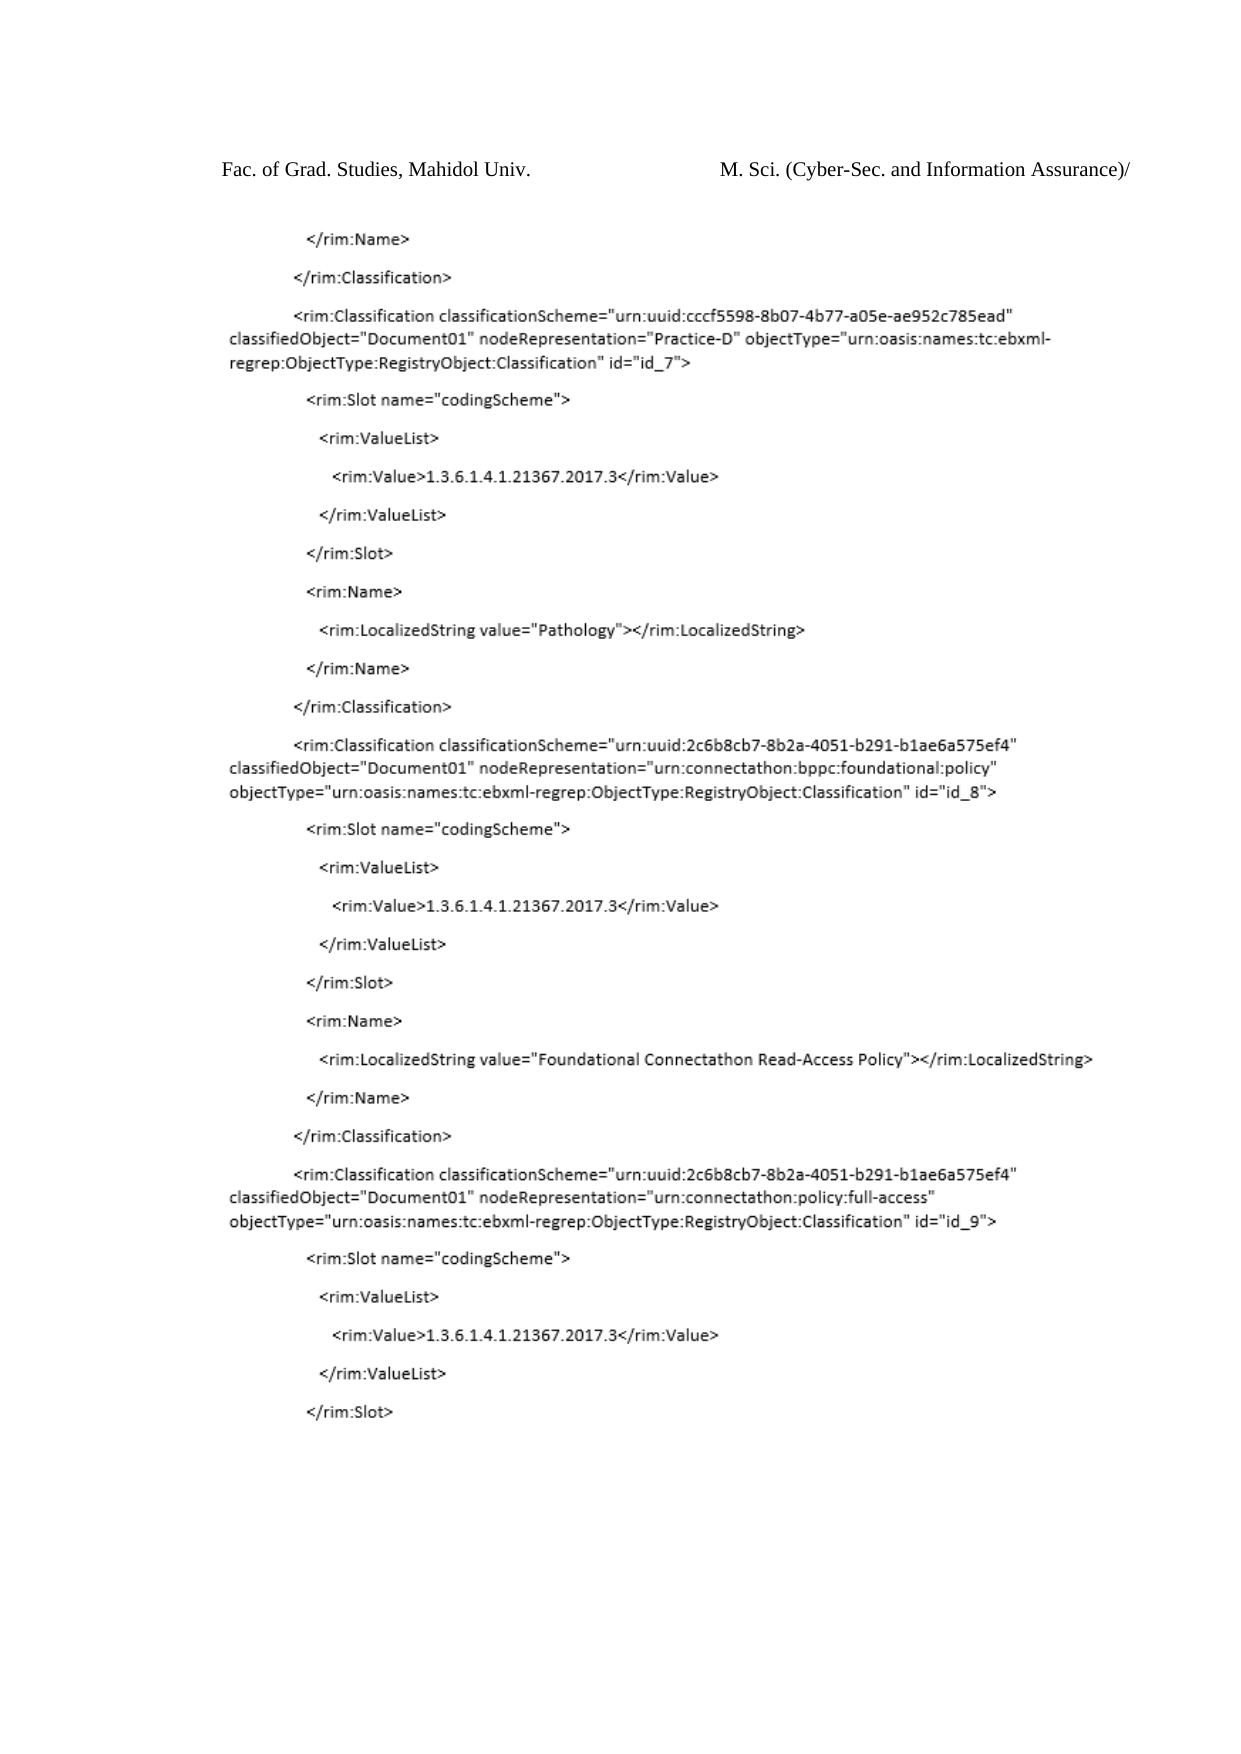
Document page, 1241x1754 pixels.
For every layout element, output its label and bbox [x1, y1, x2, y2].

picture [221, 221, 1131, 1435]
